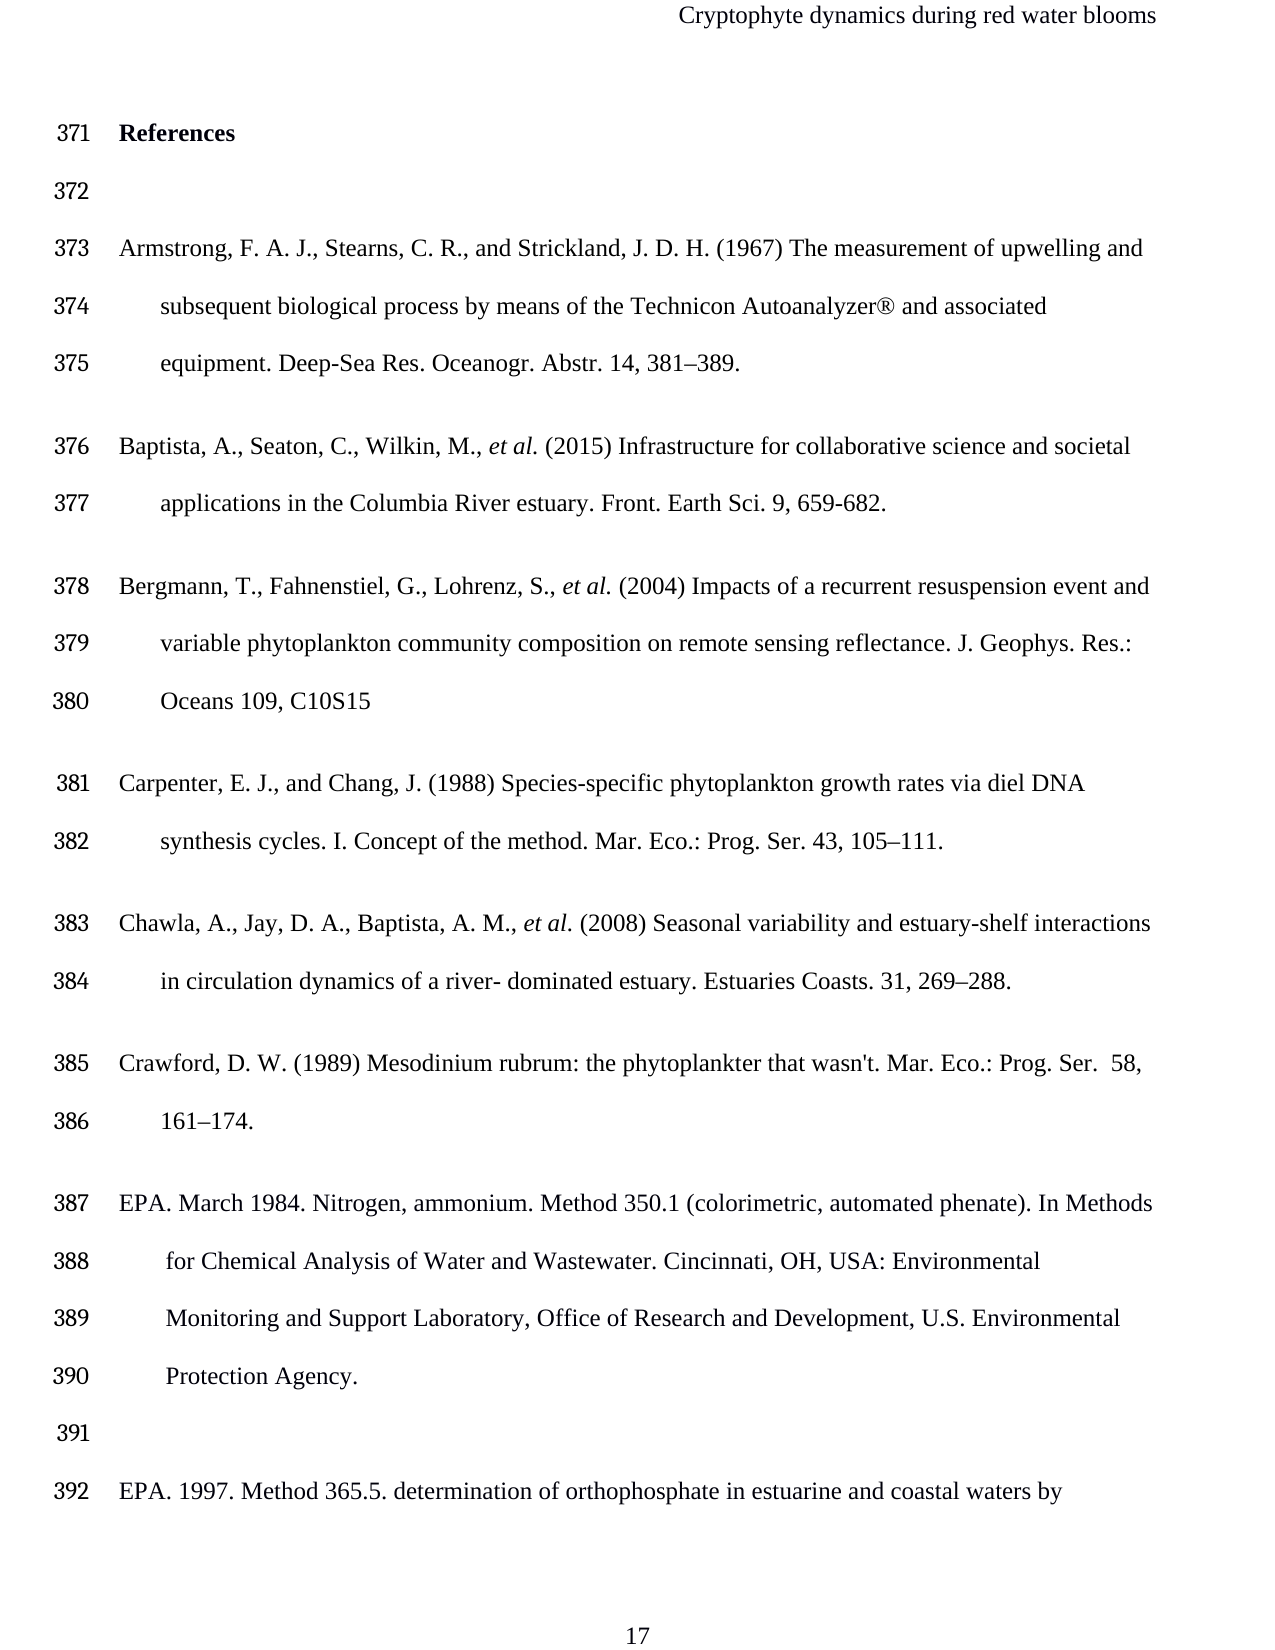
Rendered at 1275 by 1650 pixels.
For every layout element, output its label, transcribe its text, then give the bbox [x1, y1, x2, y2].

text Bergmann, T., Fahnenstiel, G., Lohrenz, S., et al. (2004) Impacts of a recurrent resuspension event and variable phytoplankton community composition on remote sensing reflectance. J. Geophys. Res.: Oceans 109, C10S15 [118, 571, 1156, 715]
text Carpenter, E. J., and Chang, J. (1988) Species-specific phytoplankton growth rates via diel DNA synthesis cycles. I. Concept of the method. Mar. Eco.: Prog. Ser. 43, 105–111. [118, 768, 1156, 855]
text Chawla, A., Jay, D. A., Baptista, A. M., et al. (2008) Seasonal variability and estuary-shelf interactions in circulation dynamics of a river- dominated estuary. Estuaries Coasts. 31, 269–288. [118, 908, 1156, 995]
text References [118, 118, 1156, 147]
text Baptista, A., Seaton, C., Wilkin, M., et al. (2015) Infrastructure for collaborative science and societal applications in the Columbia River estuary. Front. Earth Sci. 9, 659-682. [118, 431, 1156, 517]
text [118, 1476, 1156, 1505]
text EPA. March 1984. Nitrogen, ammonium. Method 350.1 (colorimetric, automated phenate). In Methods for Chemical Analysis of Water and Wastewater. Cincinnati, OH, USA: Environmental Monitoring and Support Laboratory, Office of Research and Development, U.S. Environmental Protection Agency. [118, 1188, 1156, 1390]
text Armstrong, F. A. J., Stearns, C. R., and Strickland, J. D. H. (1967) The measurement of upwelling and subsequent biological process by means of the Technicon Autoanalyzer® and associated equipment. Deep-Sea Res. Oceanogr. Abstr. 14, 381–389. [118, 233, 1156, 377]
text Crawford, D. W. (1989) Mesodinium rubrum: the phytoplankter that wasn't. Mar. Eco.: Prog. Ser. 58, 161–174. [118, 1048, 1156, 1135]
